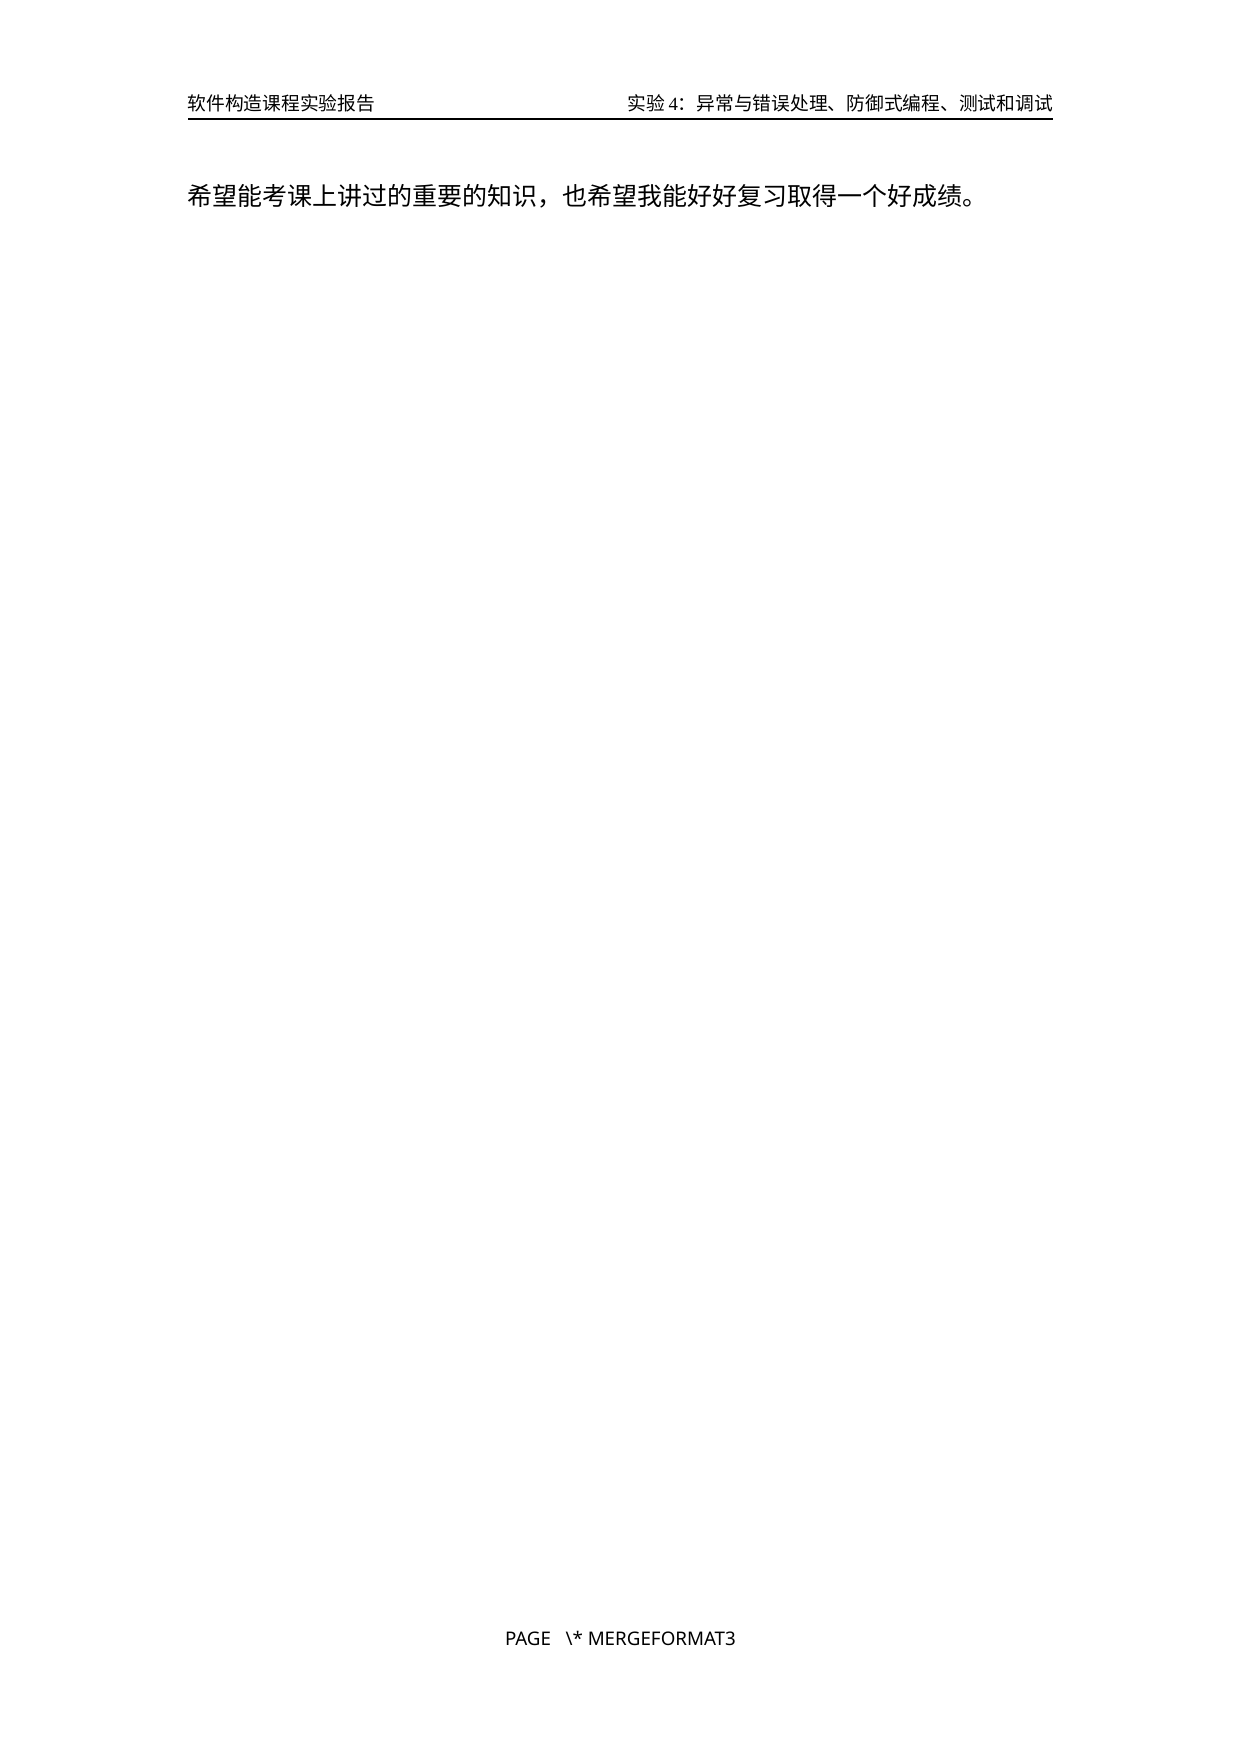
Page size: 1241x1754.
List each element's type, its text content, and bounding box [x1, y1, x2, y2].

list 希望能考课上讲过的重要的知识，也希望我能好好复习取得一个好成绩。 [187, 162, 1053, 227]
